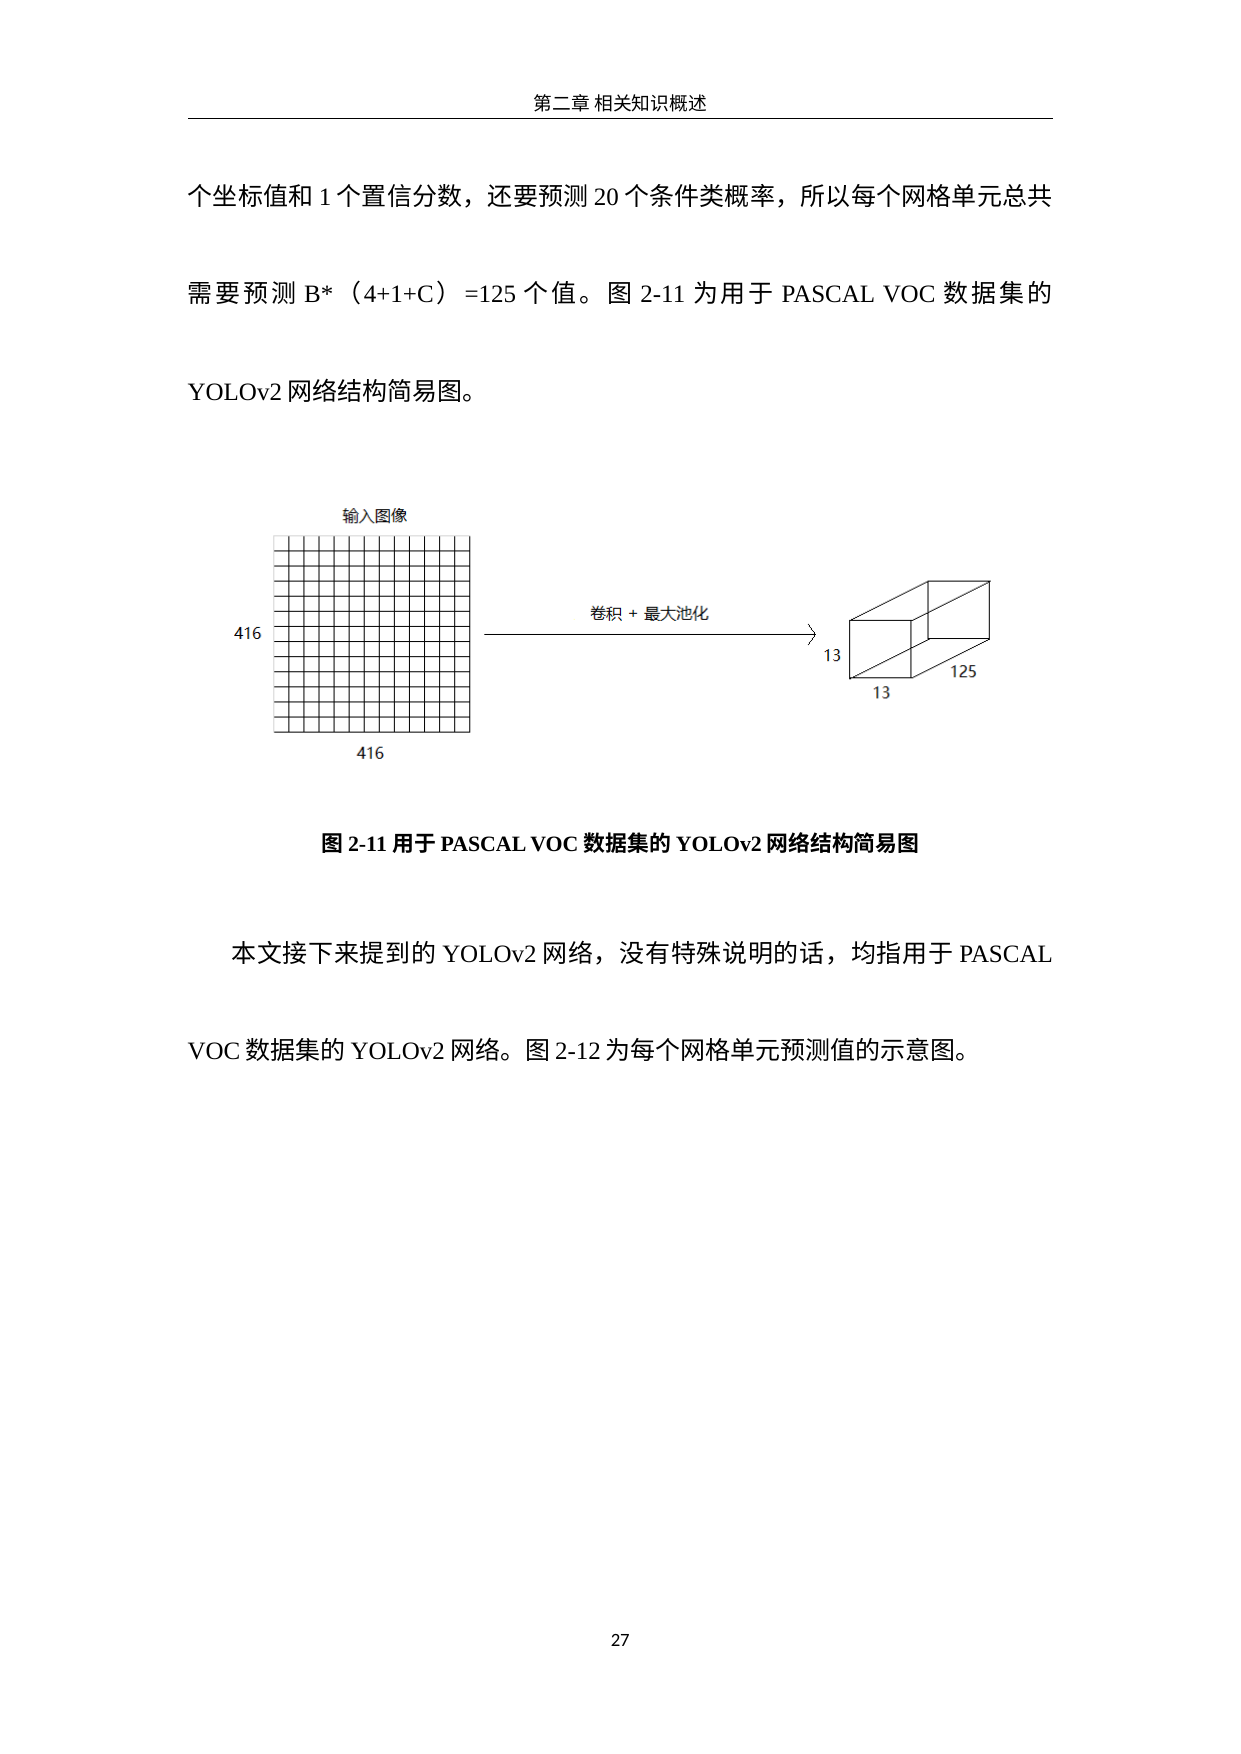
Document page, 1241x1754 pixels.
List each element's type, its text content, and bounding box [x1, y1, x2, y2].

text 本文接下来提到的YOLOv2网络，没有特殊说明的话，均指用于PASCAL VOC数据集的YOLOv2网络。图2-12为每个网格单元预测值的示意图。 [187, 919, 1053, 1081]
text 图 2-11 用于PASCAL VOC 数据集的YOLOv2网络结构简易图 [187, 825, 1053, 858]
picture [216, 487, 1025, 785]
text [187, 162, 1053, 422]
